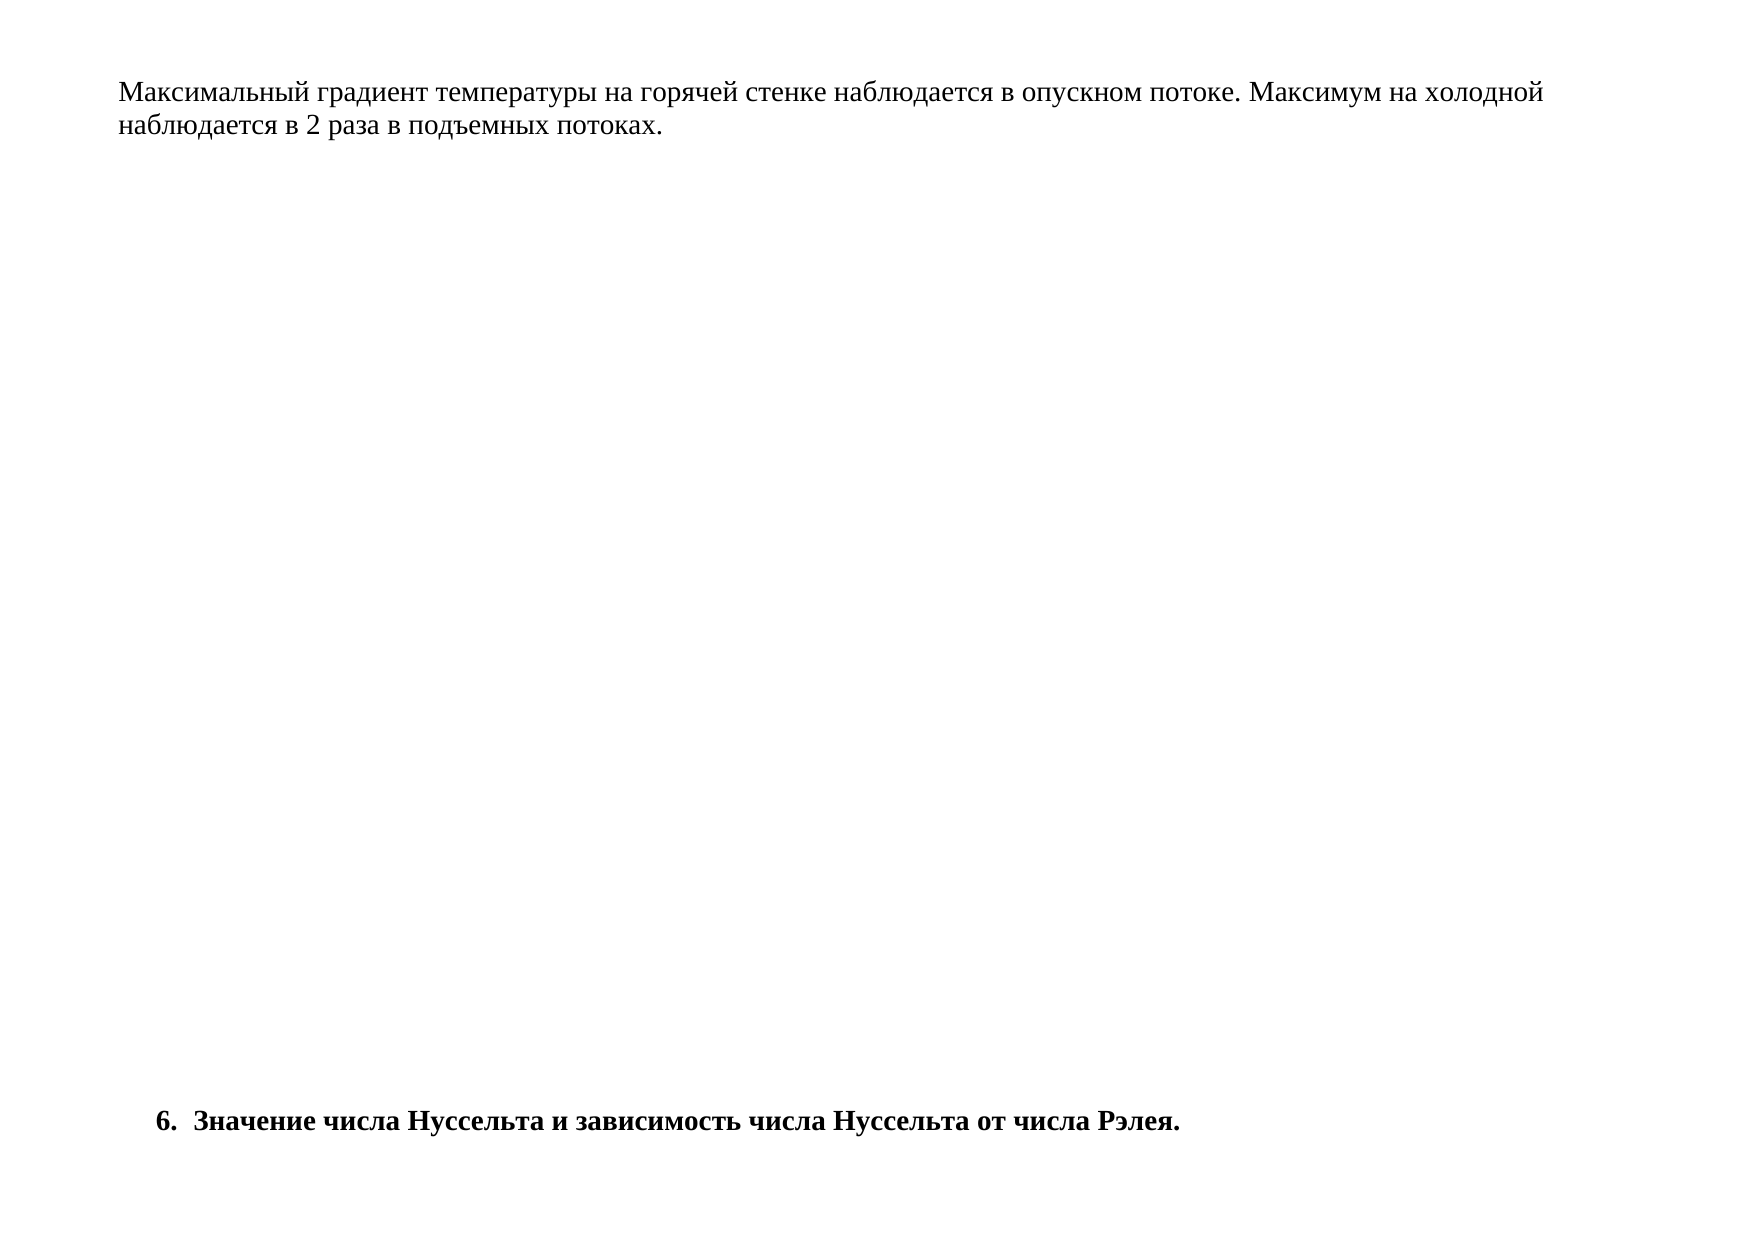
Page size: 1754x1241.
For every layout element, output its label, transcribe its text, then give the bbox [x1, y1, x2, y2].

list Значение числа Нуссельта и зависимость числа Нуссельта от числа Рэлея. [156, 1103, 1636, 1136]
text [118, 74, 1636, 141]
